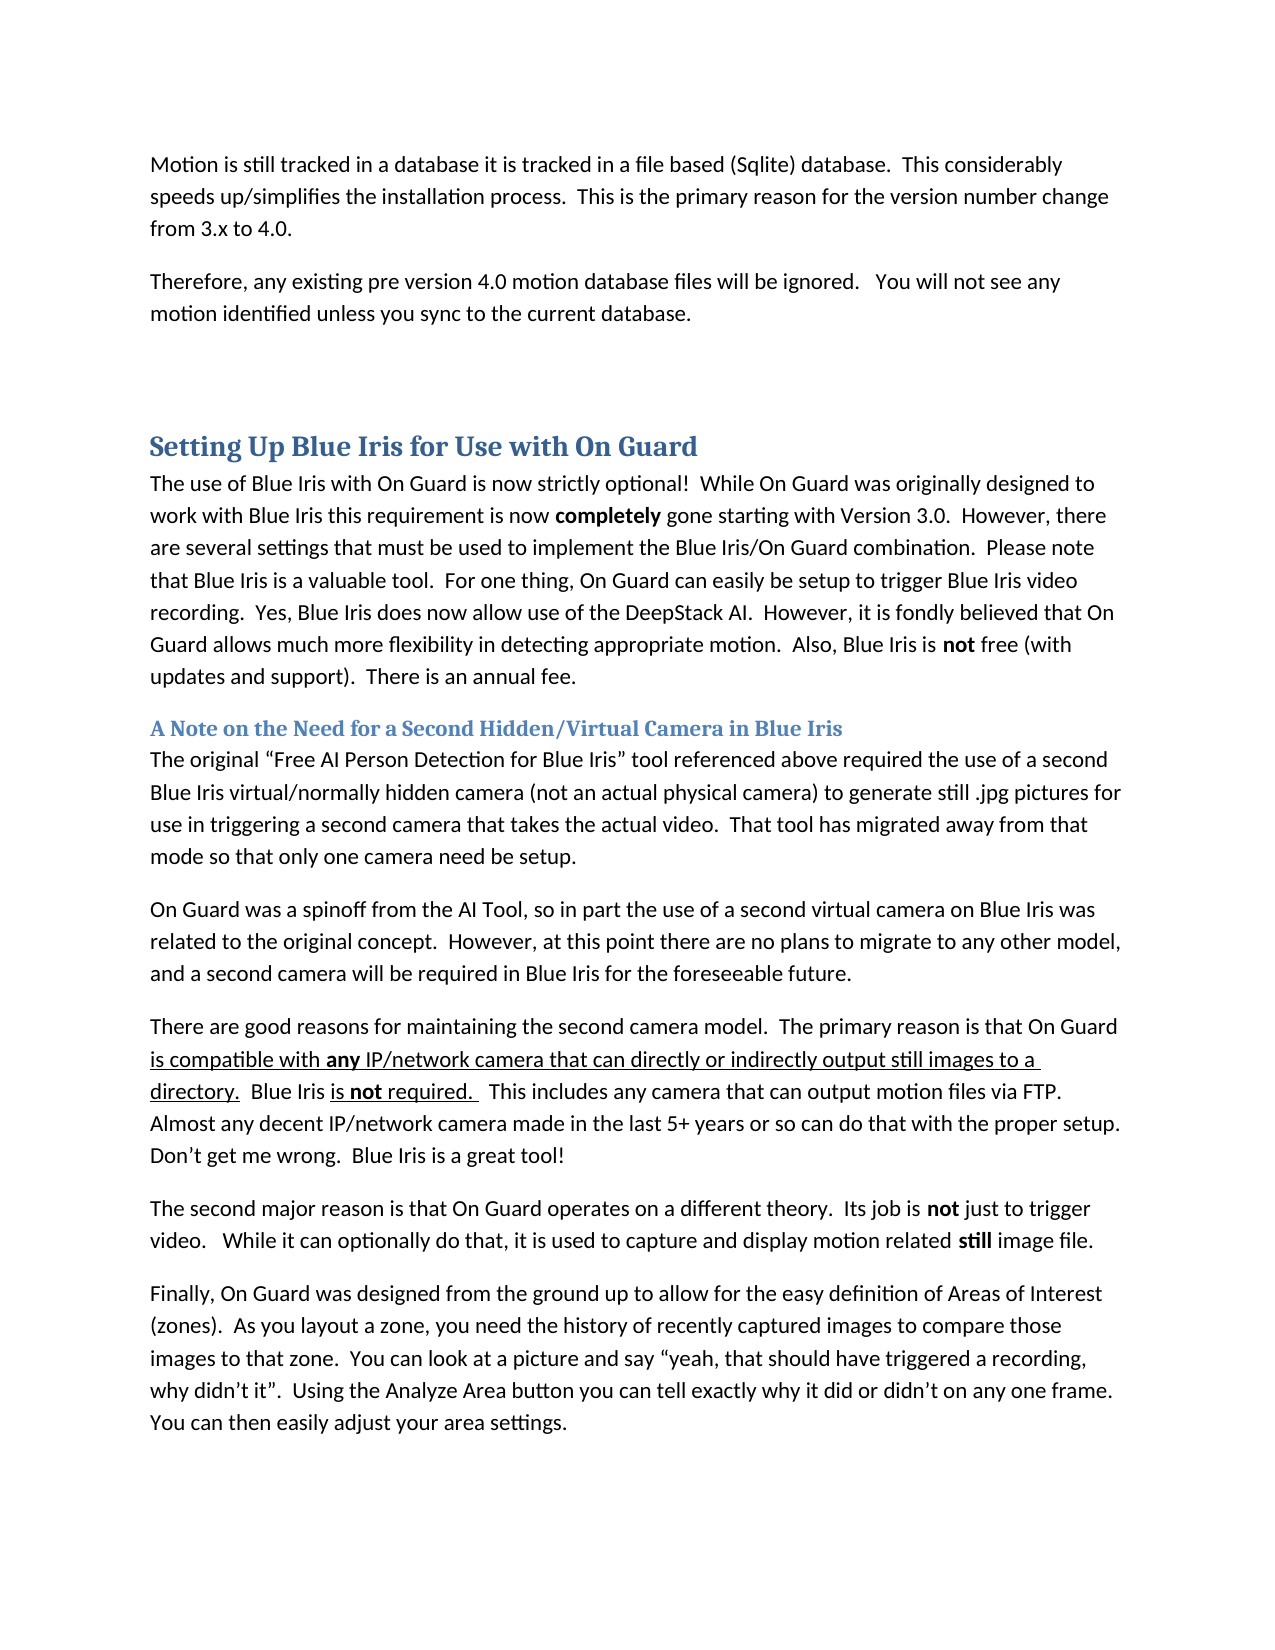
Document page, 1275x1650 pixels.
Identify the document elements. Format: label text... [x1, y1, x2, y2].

text Therefore, any existing pre version 4.0 motion database files will be ignored. You will not see any motion identified unless you sync to the current database. [150, 267, 1125, 328]
subtitle A Note on the Need for a Second Hidden/Virtual Camera in Blue Iris [150, 715, 1125, 742]
text The use of Blue Iris with On Guard is now strictly optional! While On Guard was originally designed to work with Blue Iris this requirement is now completely gone starting with Version 3.0. However, there are several settings that must be used to implement the Blue Iris/On Guard combination. Please note that Blue Iris is a valuable tool. For one thing, On Guard can easily be setup to trigger Blue Iris video recording. Yes, Blue Iris does now allow use of the DeepStack AI. However, it is fondly believed that On Guard allows much more flexibility in detecting appropriate motion. Also, Blue Iris is not free (with updates and support). There is an annual fee. [150, 469, 1125, 690]
subtitle Setting Up Blue Iris for Use with On Guard [150, 431, 1125, 464]
text There are good reasons for maintaining the second camera model. The primary reason is that On Guard is compatible with any IP/network camera that can directly or indirectly output still images to a directory. Blue Iris is not required. This includes any camera that can output motion files via FTP. Almost any decent IP/network camera made in the last 5+ years or so can do that with the proper setup. Don’t get me wrong. Blue Iris is a great tool! [150, 1012, 1125, 1169]
text On Guard was a spinoff from the AI Tool, so in part the use of a second virtual camera on Blue Iris was related to the original concept. However, at this point there are no plans to migrate to any other model, and a second camera will be required in Blue Iris for the foreseeable future. [150, 895, 1125, 987]
text The second major reason is that On Guard operates on a different theory. Its job is not just to trigger video. While it can optionally do that, it is used to capture and display motion related still image file. [150, 1194, 1125, 1254]
text Finally, On Guard was designed from the ground up to allow for the easy definition of Areas of Interest (zones). As you layout a zone, you need the history of recently captured images to compare those images to that zone. You can look at a picture and say “yeah, that should have triggered a recording, why didn’t it”. Using the Analyze Area button you can tell exactly why it did or didn’t on any one frame. You can then easily adjust your area settings. [150, 1279, 1125, 1436]
text Motion is still tracked in a database it is tracked in a file based (Sqlite) database. This considerably speeds up/simplifies the installation process. This is the primary reason for the version number change from 3.x to 4.0. [150, 150, 1125, 242]
text The original “Free AI Person Detection for Blue Iris” tool referenced above required the use of a second Blue Iris virtual/normally hidden camera (not an actual physical camera) to generate still .jpg pictures for use in triggering a second camera that takes the actual video. That tool has migrated away from that mode so that only one camera need be setup. [150, 746, 1125, 870]
